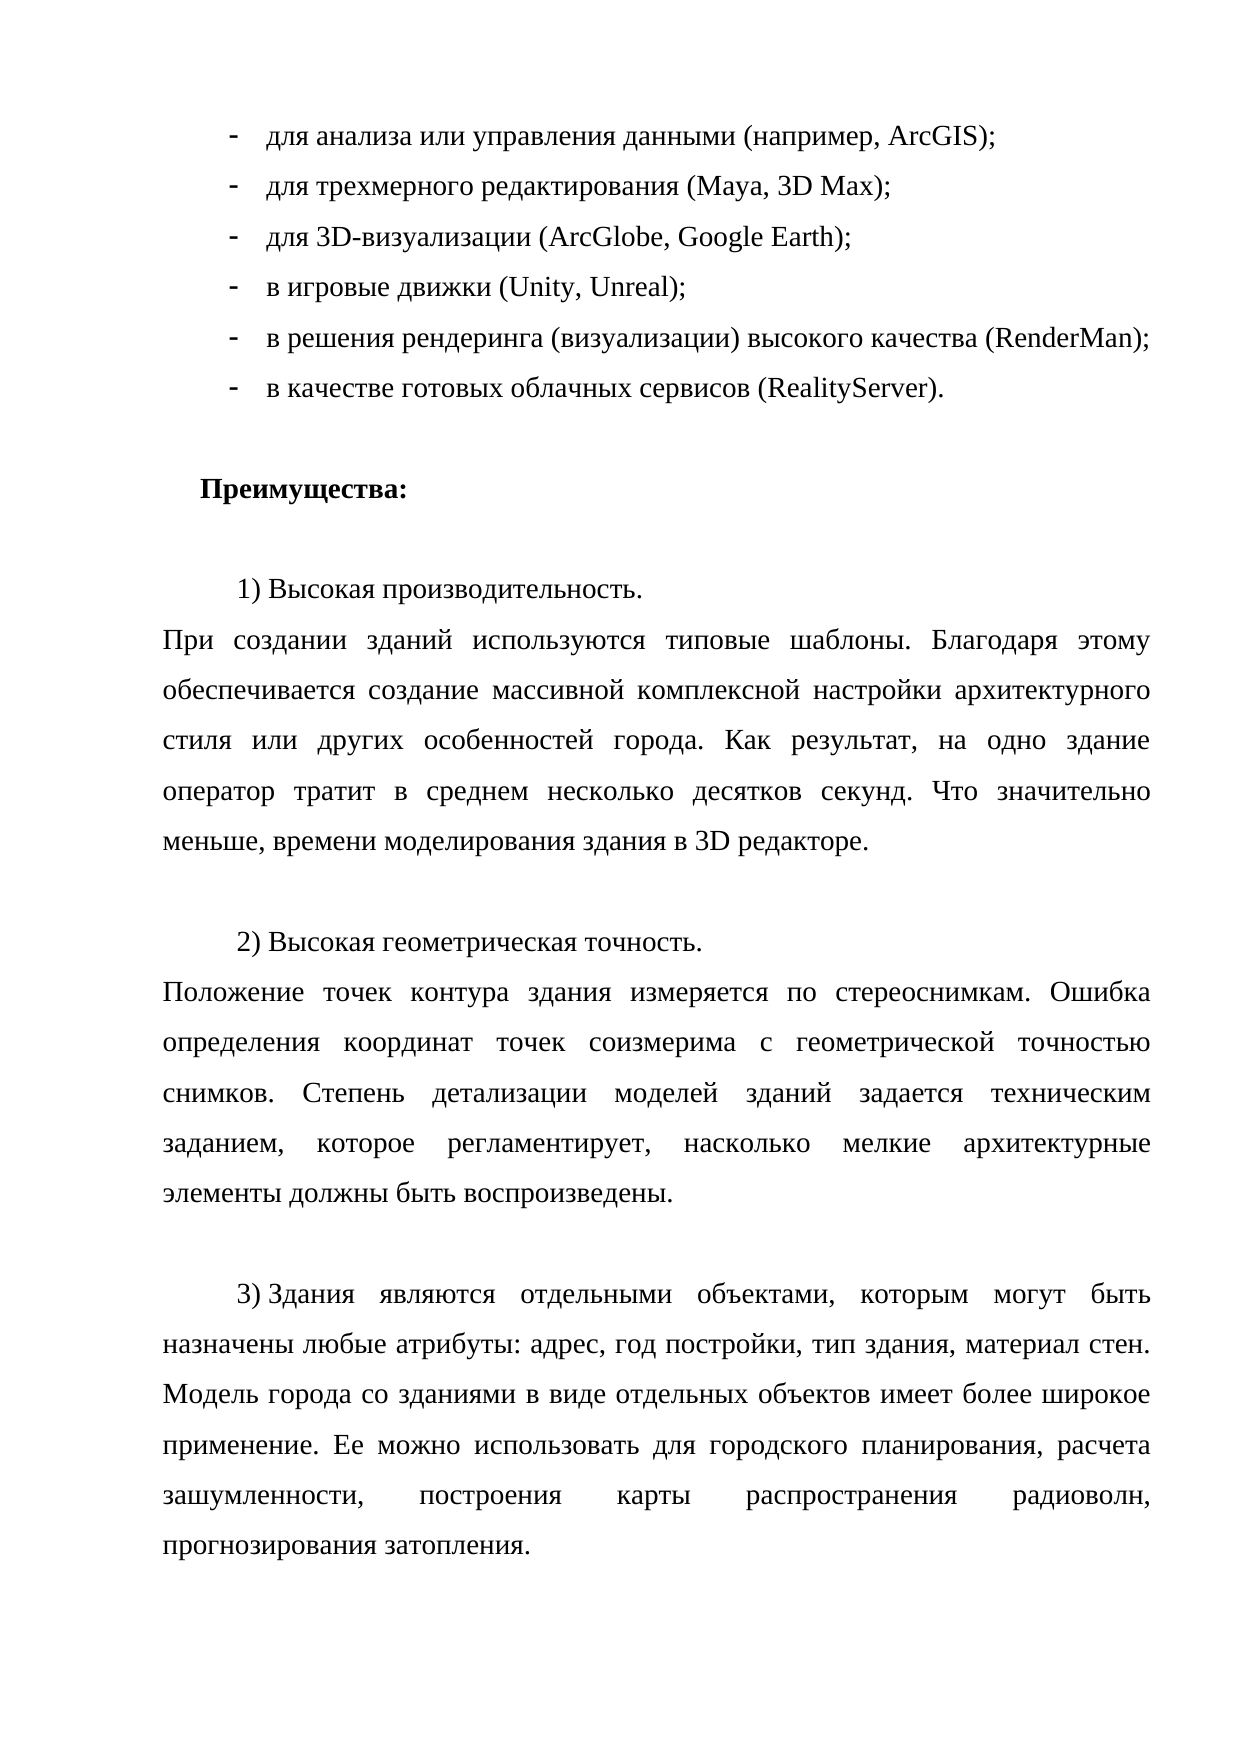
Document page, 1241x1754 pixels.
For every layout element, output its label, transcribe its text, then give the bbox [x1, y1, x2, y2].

list для 3D-визуализации (ArcGlobe, Google Earth); [228, 219, 1152, 253]
list для анализа или управления данными (например, ArcGIS); [228, 118, 1152, 152]
text Положение точек контура здания измеряется по стереоснимкам. Ошибка определения координат точек соизмерима с геометрической точностью снимков. Степень детализации моделей зданий задается техническим заданием, которое регламентирует, насколько мелкие архитектурные элементы должны быть воспроизведены. [162, 974, 1152, 1209]
list в решения рендеринга (визуализации) высокого качества (RenderMan); [228, 320, 1152, 353]
text При создании зданий используются типовые шаблоны. Благодаря этому обеспечивается создание массивной комплексной настройки архитектурного стиля или других особенностей города. Как результат, на одно здание оператор тратит в среднем несколько десятков секунд. Что значительно меньше, времени моделирования здания в 3D редакторе. [162, 622, 1152, 857]
list для трехмерного редактирования (Maya, 3D Max); [228, 168, 1152, 202]
list в качестве готовых облачных сервисов (RealityServer). [228, 370, 1152, 404]
list в игровые движки (Unity, Unreal); [228, 269, 1152, 303]
list Высокая производительность. [162, 572, 1152, 605]
text Преимущества: [162, 471, 1152, 504]
list Высокая геометрическая точность. [162, 924, 1152, 957]
list Здания являются отдельными объектами, которым могут быть назначены любые атрибуты: адрес, год постройки, тип здания, материал стен. Модель города со зданиями в виде отдельных объектов имеет более широкое применение. Ее можно использовать для городского планирования, расчета зашумленности, построения карты распространения радиоволн, прогнозирования затопления. [162, 1276, 1152, 1561]
